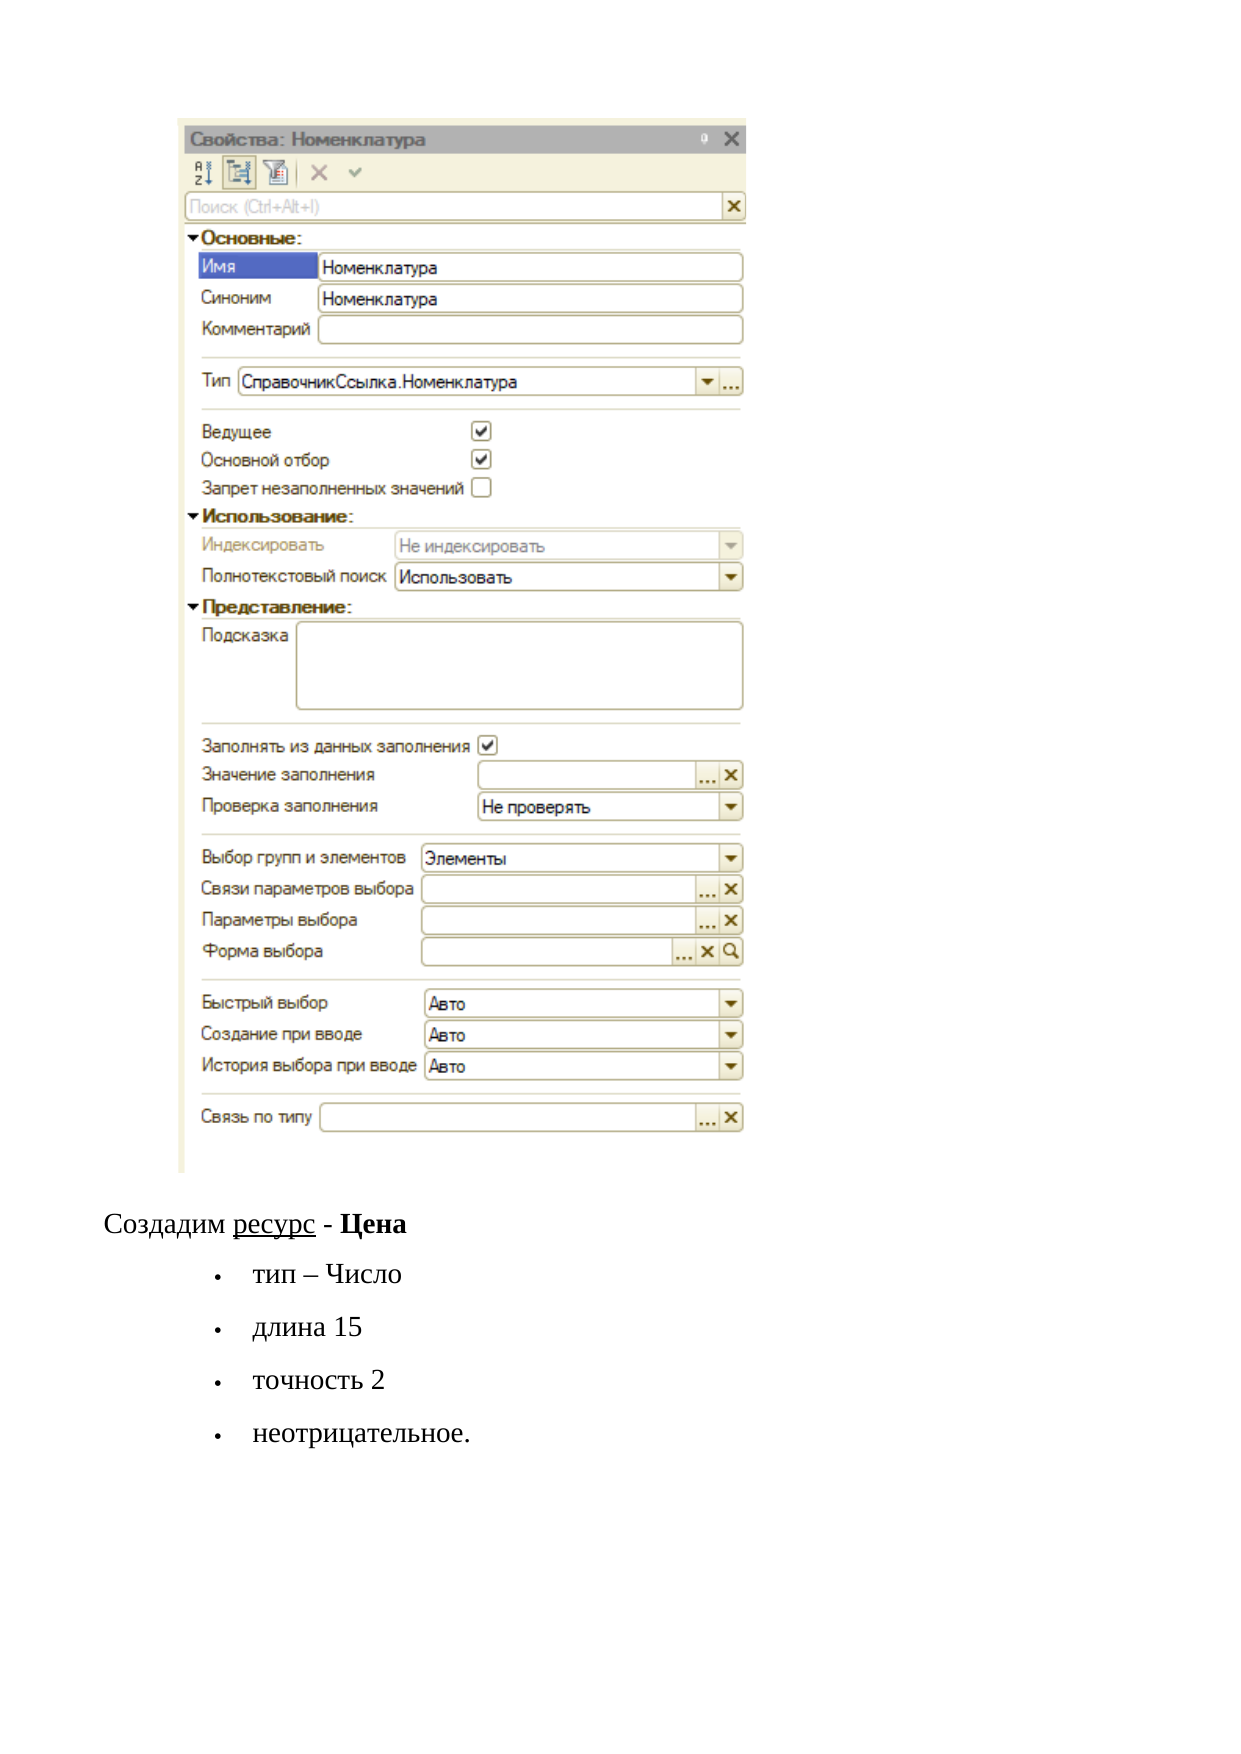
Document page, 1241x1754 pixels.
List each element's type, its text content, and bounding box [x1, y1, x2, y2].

text Создадим ресурс - Цена [103, 1206, 1152, 1240]
list неотрицательное. [215, 1415, 1152, 1449]
list длина 15 [215, 1309, 1152, 1343]
list точность 2 [215, 1362, 1152, 1396]
picture [177, 118, 747, 1173]
list тип – Число [215, 1257, 1152, 1290]
